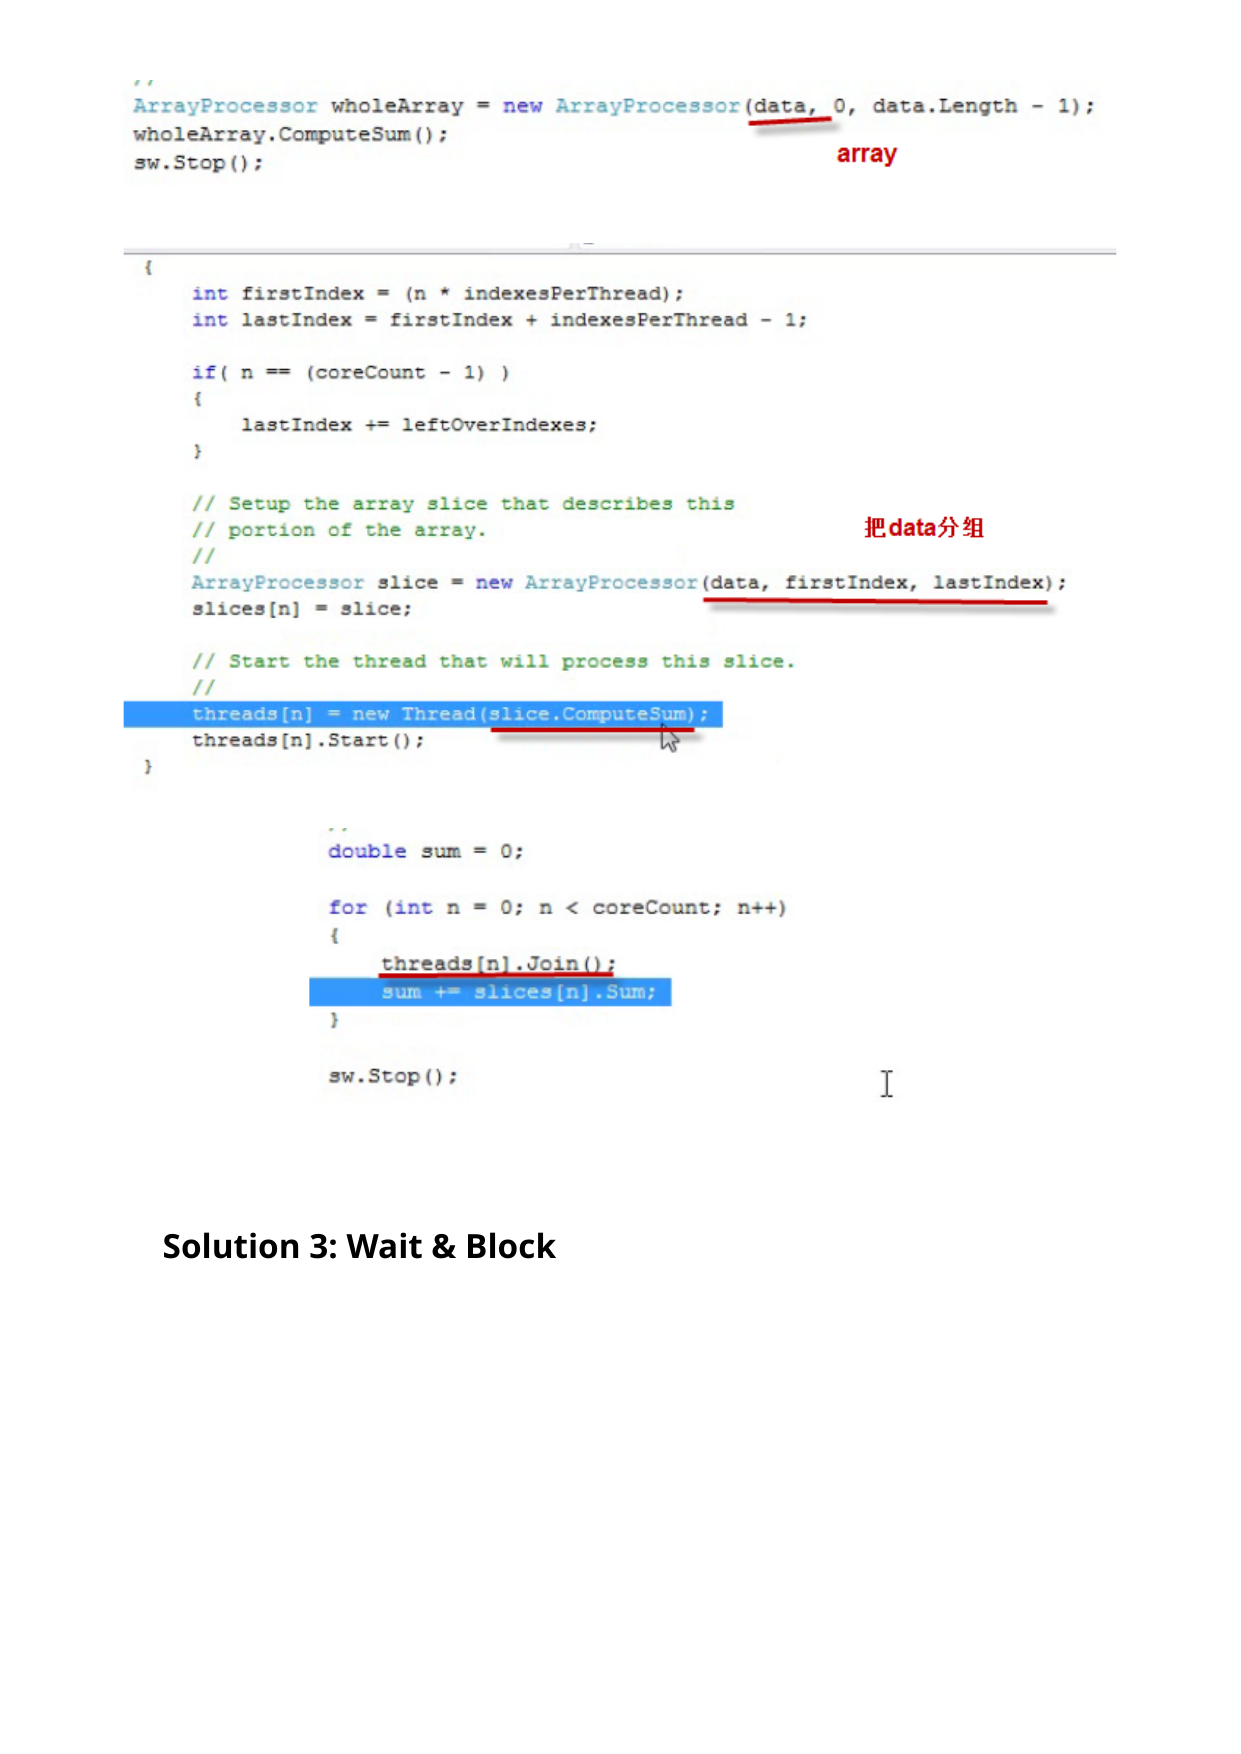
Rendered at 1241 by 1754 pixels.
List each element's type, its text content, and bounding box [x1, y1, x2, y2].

subtitle Solution 3: Wait & Block [75, 1213, 1165, 1278]
picture [123, 243, 1117, 791]
picture [105, 80, 1136, 186]
picture [309, 828, 932, 1102]
